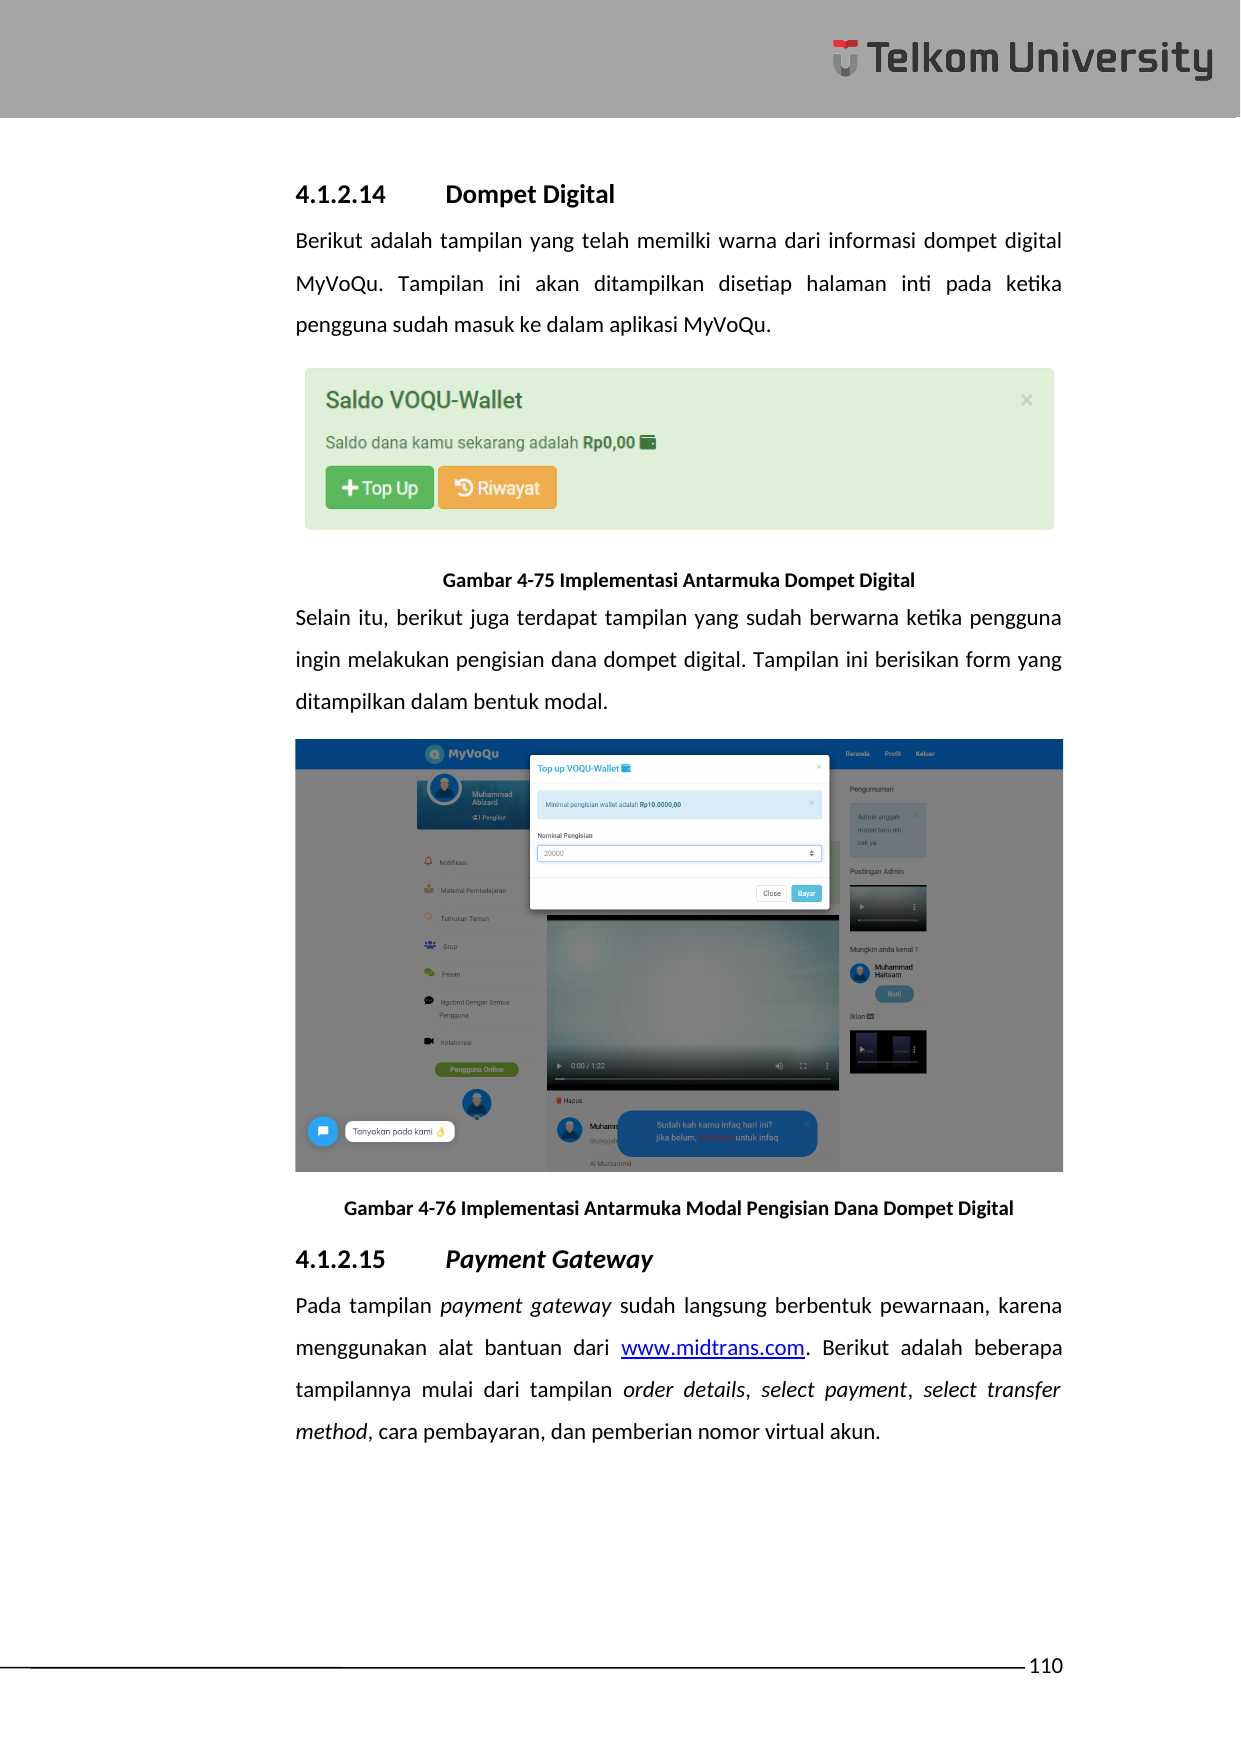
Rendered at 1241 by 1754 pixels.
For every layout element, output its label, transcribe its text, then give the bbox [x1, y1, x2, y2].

picture [833, 40, 1213, 81]
picture [295, 363, 1064, 543]
text Berikut adalah tampilan yang telah memilki warna dari informasi dompet digital MyVoQu. Tampilan ini akan ditampilkan disetiap halaman inti pada ketika pengguna sudah masuk ke dalam aplikasi MyVoQu. [295, 227, 1063, 339]
text Selain itu, berikut juga terdapat tampilan yang sudah berwarna ketika pengguna ingin melakukan pengisian dana dompet digital. Tampilan ini berisikan form yang ditampilkan dalam bentuk modal. [295, 603, 1063, 715]
text Pada tampilan payment gateway sudah langsung berbentuk pewarnaan, karena menggunakan alat bantuan dari www.midtrans.com. Berikut adalah beberapa tampilannya mulai dari tampilan order details, select payment, select transfer method, cara pembayaran, dan pemberian nomor virtual akun. [295, 1291, 1063, 1445]
subtitle Payment Gateway [295, 1242, 1063, 1275]
subtitle Dompet Digital [295, 177, 1063, 210]
picture [295, 739, 1064, 1172]
